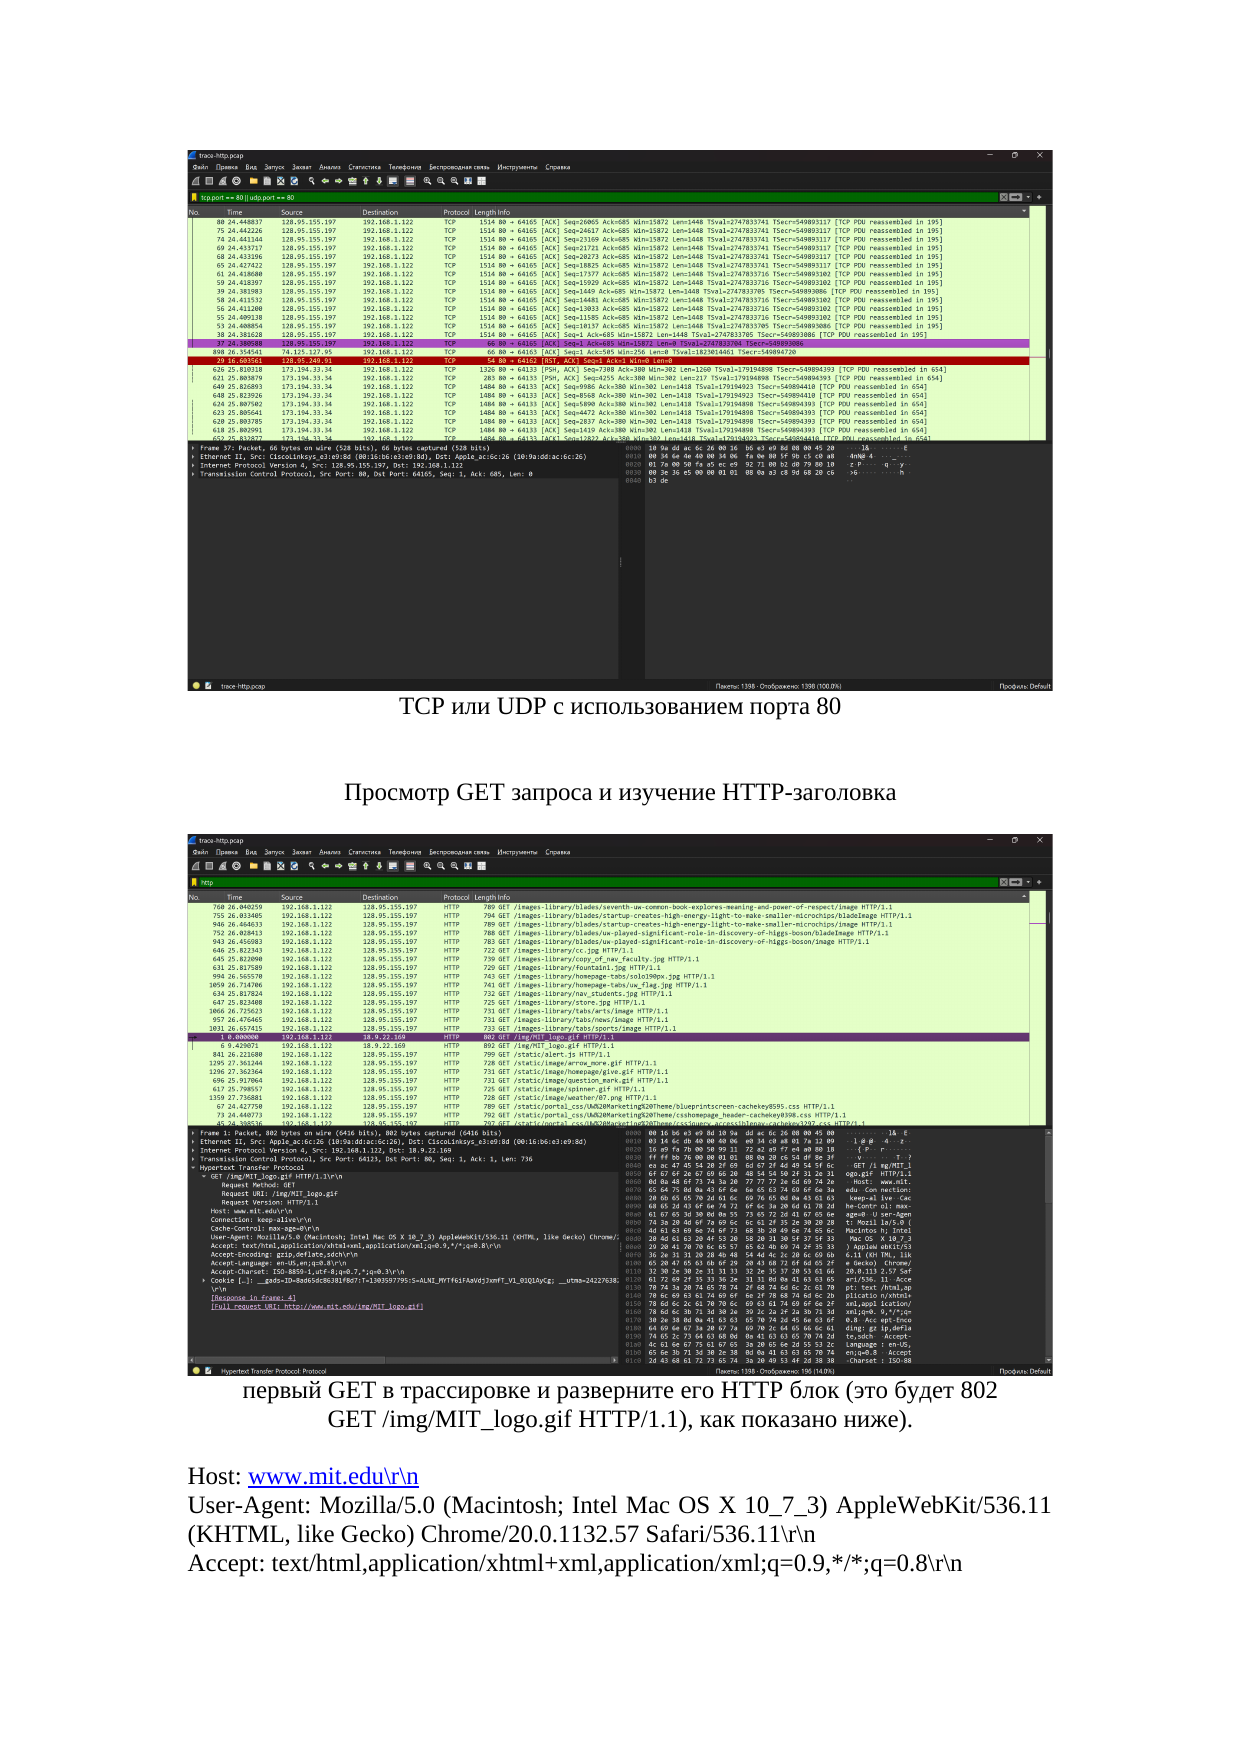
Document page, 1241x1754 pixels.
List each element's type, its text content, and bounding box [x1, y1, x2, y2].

picture [187, 150, 1053, 691]
text Host: www.mit.edu\r\n [187, 1461, 1053, 1490]
text Просмотр GET запроса и изучение HTTP-заголовка [187, 777, 1053, 806]
text TCP или UDP с использованием порта 80 [187, 691, 1053, 719]
text User-Agent: Mozilla/5.0 (Macintosh; Intel Mac OS X 10_7_3) AppleWebKit/536.11 (KHTML, like Gecko) Chrome/20.0.1132.57 Safari/536.11\r\n [187, 1490, 1053, 1548]
text первый GET в трассировке и разверните его HTTP блок (это будет 802 GET /img/MIT_logo.gif HTTP/1.1), как показано ниже). [187, 1376, 1053, 1433]
text Accept: text/html,application/xhtml+xml,application/xml;q=0.9,*/*;q=0.8\r\n [187, 1548, 1053, 1576]
picture [187, 834, 1053, 1376]
